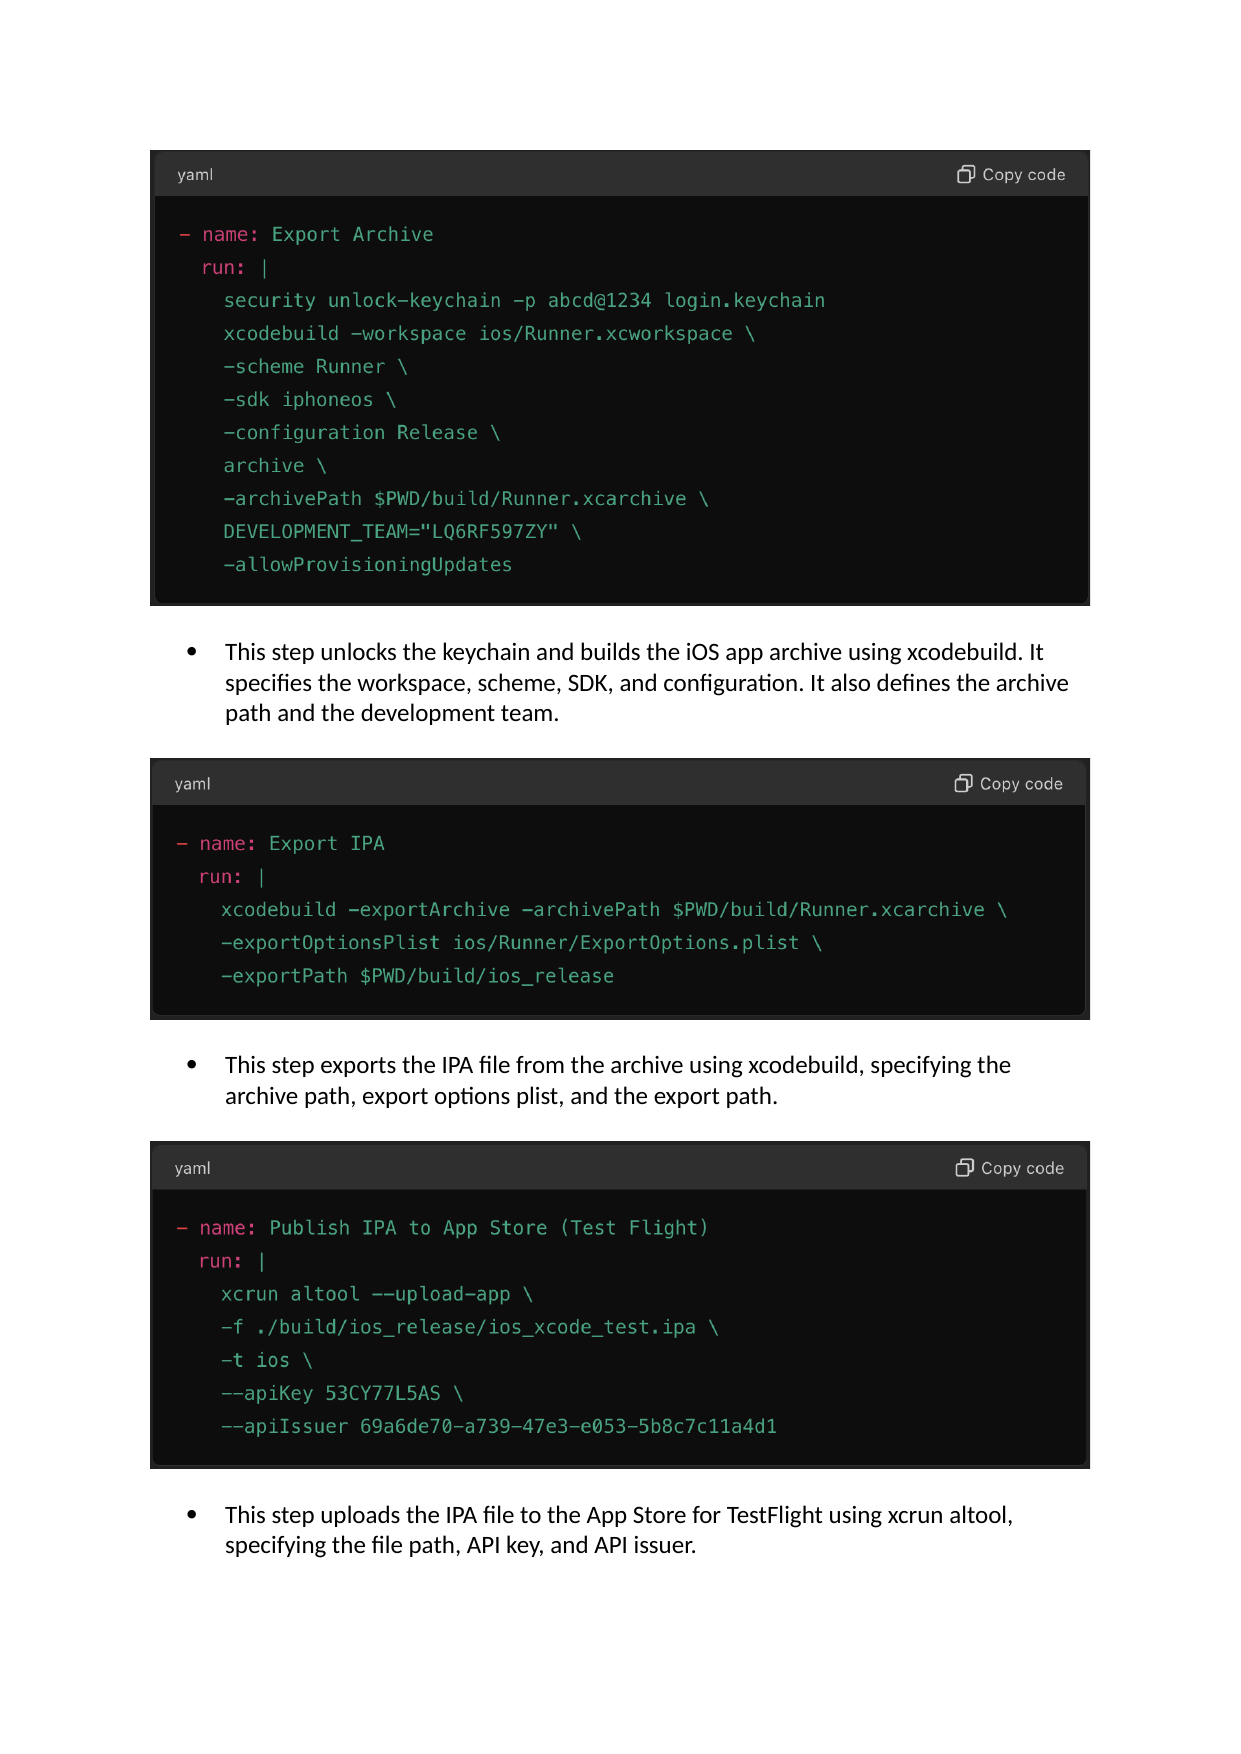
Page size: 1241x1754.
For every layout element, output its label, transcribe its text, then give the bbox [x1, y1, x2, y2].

picture [150, 1141, 1091, 1469]
list This step unlocks the keychain and builds the iOS app archive using xcodebuild. It specifies the workspace, scheme, SDK, and configuration. It also defines the archive path and the development team. [187, 636, 1090, 728]
list This step uploads the IPA file to the App Store for TestFlight using xcrun altool, specifying the file path, API key, and API issuer. [187, 1499, 1090, 1560]
list This step exports the IPA file from the archive using xcodebuild, specifying the archive path, export options plist, and the export path. [187, 1050, 1090, 1111]
picture [150, 758, 1091, 1020]
picture [150, 150, 1091, 606]
